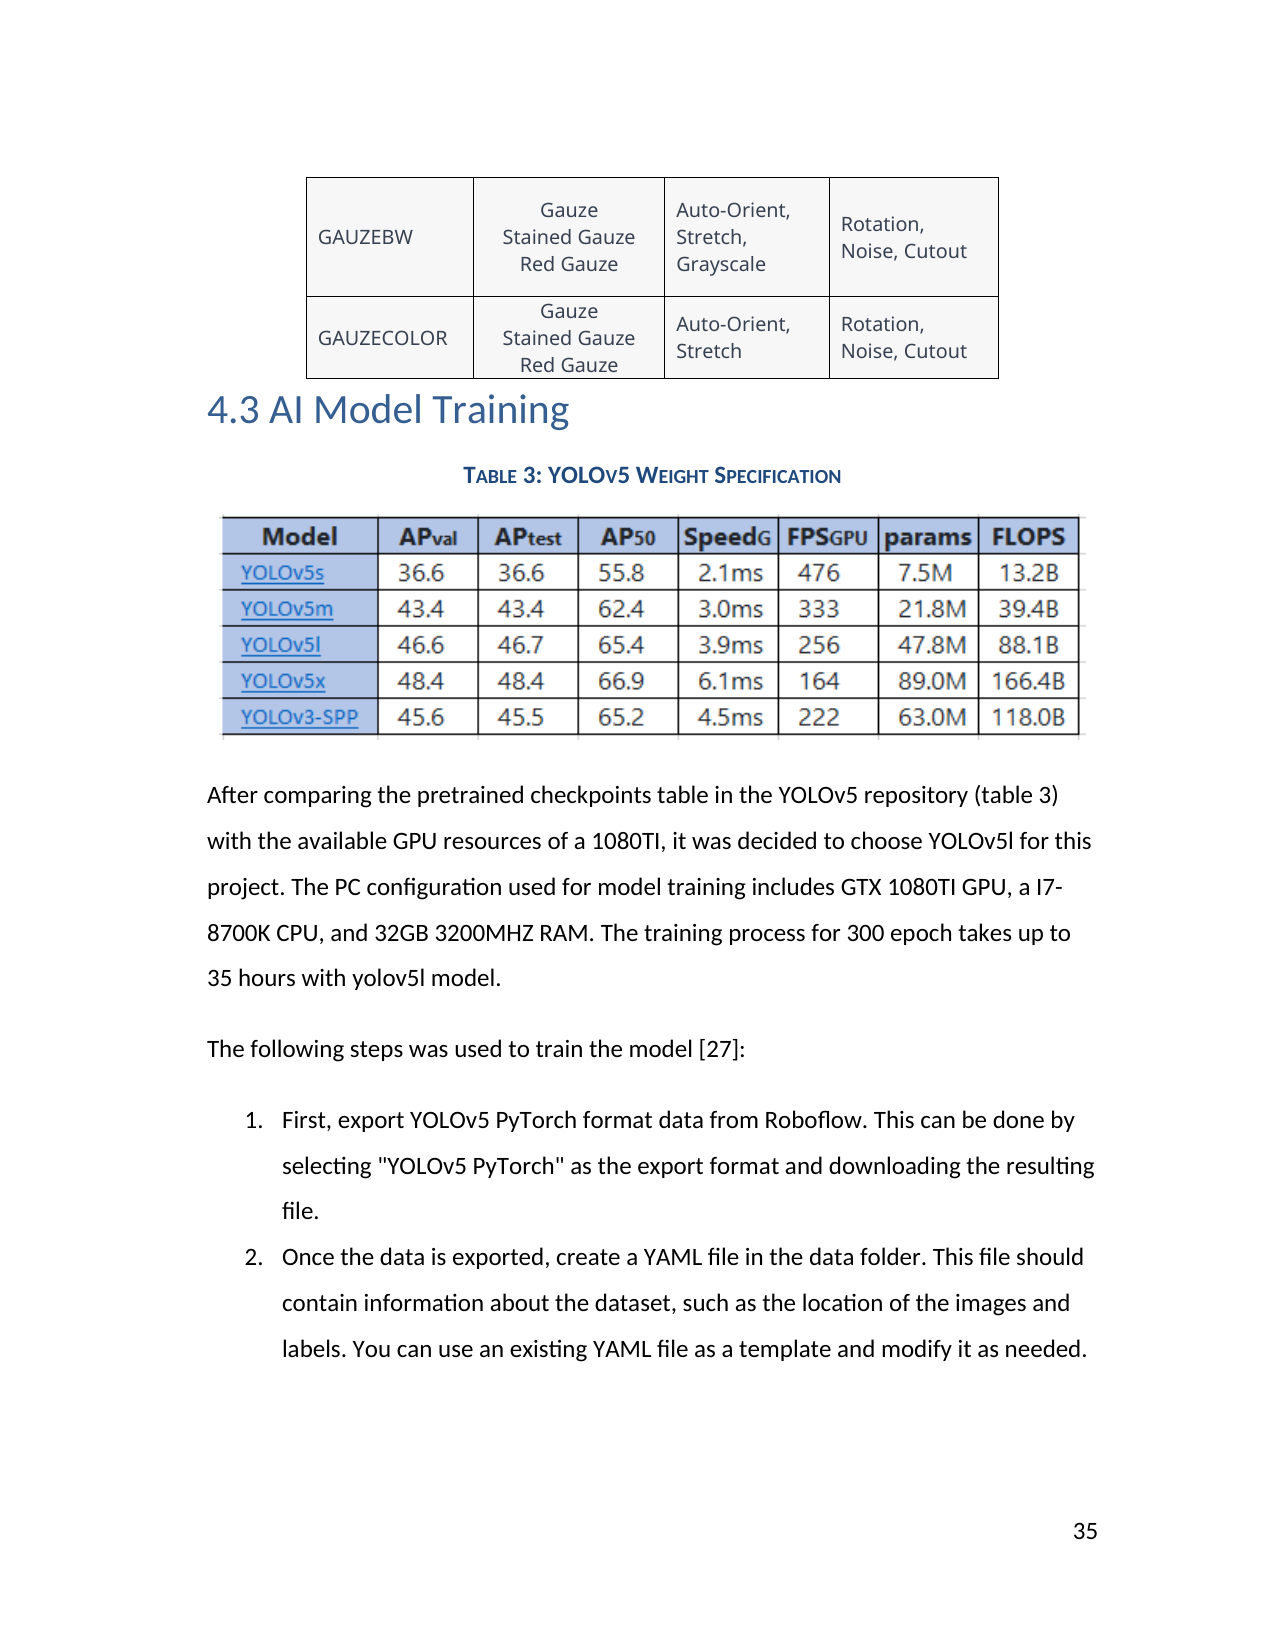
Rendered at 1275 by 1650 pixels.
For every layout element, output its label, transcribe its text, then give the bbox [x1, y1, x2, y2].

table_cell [830, 178, 998, 296]
table_cell Gauze Stained Gauze Red Gauze [474, 178, 664, 296]
list Once the data is exported, create a YAML file in the data folder. This file should contain information about the dataset, such as the location of the images and labels. You can use an existing YAML file as a template and modify it as needed. [244, 1241, 1098, 1363]
table_cell Rotation, Noise, Cutout [830, 297, 998, 378]
table_cell GAUZECOLOR [307, 297, 473, 378]
table_cell Gauze Stained Gauze Red Gauze [474, 297, 664, 378]
table_cell Auto-Orient, Stretch [665, 297, 829, 378]
text The following steps was used to train the model [27]: [207, 1033, 1098, 1064]
table_cell GAUZEBW [307, 178, 473, 296]
list First, export YOLOv5 PyTorch format data from Roboflow. This can be done by selecting "YOLOv5 PyTorch" as the export format and downloading the resulting file. [244, 1104, 1098, 1226]
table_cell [665, 178, 829, 296]
picture [218, 514, 1086, 740]
text After comparing the pretrained checkpoints table in the YOLOv5 repository (table 3) with the available GPU resources of a 1080TI, it was decided to choose YOLOv5l for this project. The PC configuration used for model training includes GTX 1080TI GPU, a I7-8700K CPU, and 32GB 3200MHZ RAM. The training process for 300 epoch takes up to 35 hours with yolov5l model. [207, 780, 1098, 993]
subtitle 4.3 AI Model Training [207, 383, 1098, 434]
text Table 3: YOLOv5 Weight Specification [207, 459, 1098, 489]
